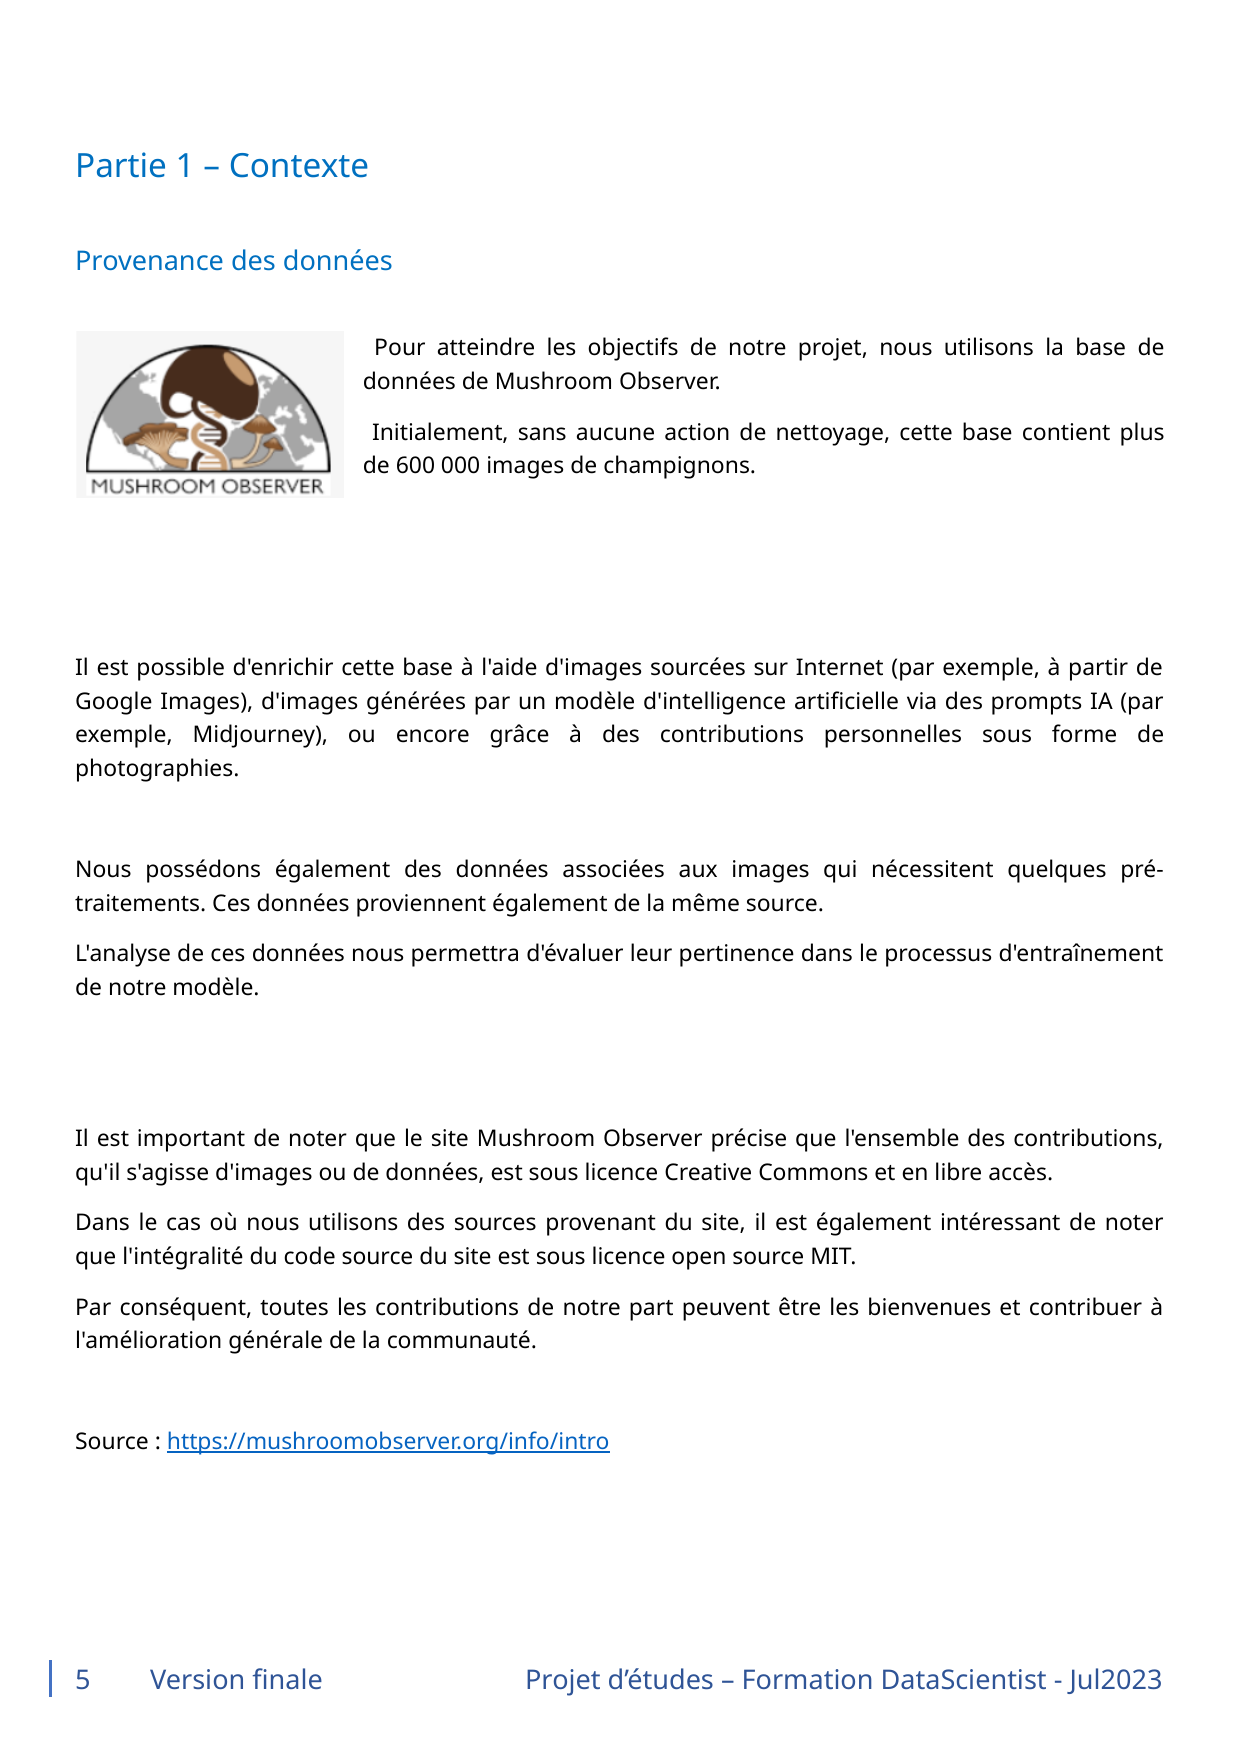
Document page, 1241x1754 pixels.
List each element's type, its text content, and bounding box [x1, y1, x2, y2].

text Par conséquent, toutes les contributions de notre part peuvent être les bienvenues et contribuer à l'amélioration générale de la communauté. [75, 1290, 1165, 1355]
text Il est important de noter que le site Mushroom Observer précise que l'ensemble des contributions, qu'il s'agisse d'images ou de données, est sous licence Creative Commons et en libre accès. [75, 1122, 1165, 1187]
text Provenance des données [75, 241, 1165, 278]
picture [75, 331, 344, 497]
text Source : https://mushroomobserver.org/info/intro [75, 1425, 1165, 1456]
text Il est possible d'enrichir cette base à l'aide d'images sourcées sur Internet (par exemple, à partir de Google Images), d'images générées par un modèle d'intelligence artificielle via des prompts IA (par exemple, Midjourney), ou encore grâce à des contributions personnelles sous forme de photographies. [75, 651, 1165, 783]
text Nous possédons également des données associées aux images qui nécessitent quelques pré-traitements. Ces données proviennent également de la même source. [75, 853, 1165, 918]
text Partie 1 – Contexte [75, 142, 1165, 187]
text Initialement, sans aucune action de nettoyage, cette base contient plus de 600 000 images de champignons. [344, 415, 1165, 480]
text Pour atteindre les objectifs de notre projet, nous utilisons la base de données de Mushroom Observer. [344, 331, 1165, 396]
text L'analyse de ces données nous permettra d'évaluer leur pertinence dans le processus d'entraînement de notre modèle. [75, 937, 1165, 1002]
text Dans le cas où nous utilisons des sources provenant du site, il est également intéressant de noter que l'intégralité du code source du site est sous licence open source MIT. [75, 1206, 1165, 1271]
